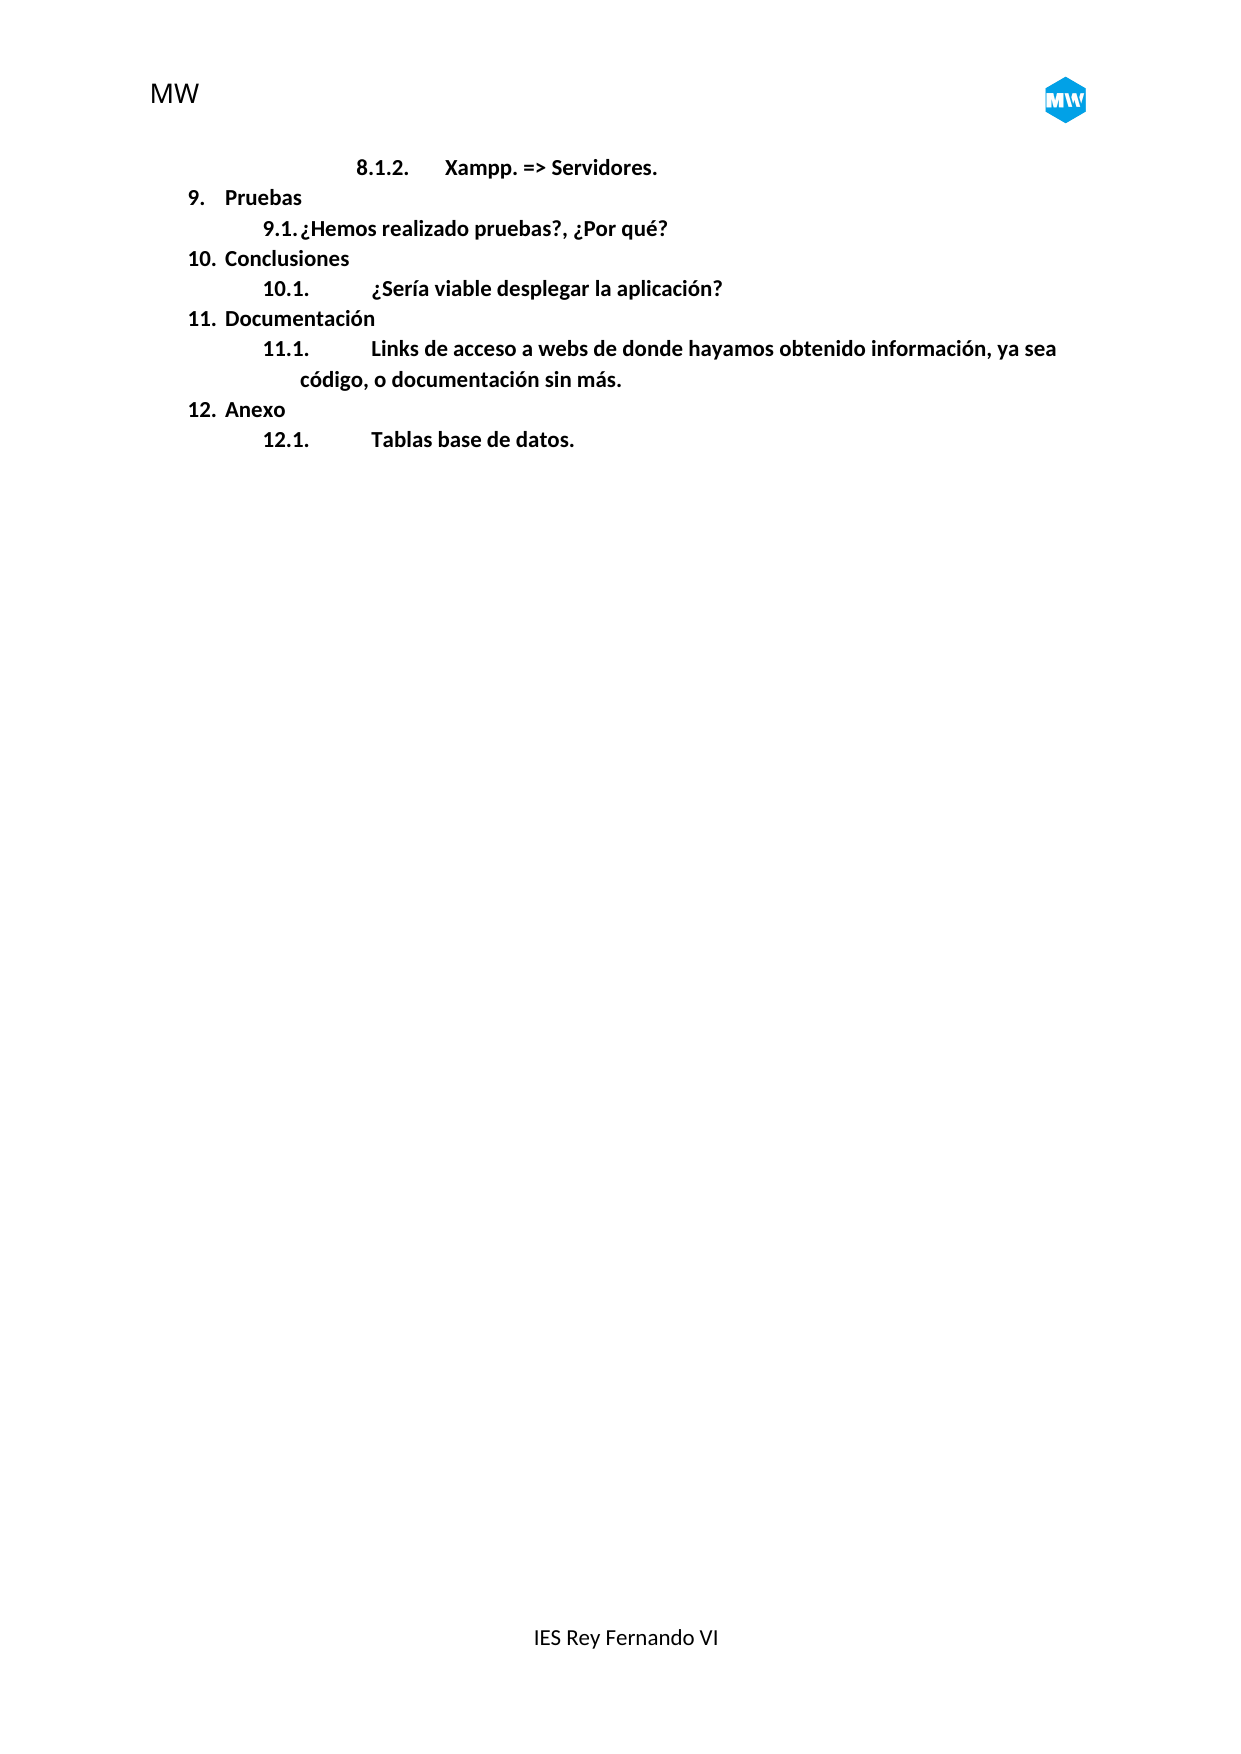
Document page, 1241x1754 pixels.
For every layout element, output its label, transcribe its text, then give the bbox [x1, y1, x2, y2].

list Xampp. => Servidores. [356, 153, 1090, 181]
list ¿Sería viable desplegar la aplicación? [262, 274, 1090, 302]
list ¿Hemos realizado pruebas?, ¿Por qué? [262, 214, 1090, 242]
list Pruebas [187, 183, 1090, 212]
list Links de acceso a webs de donde hayamos obtenido información, ya sea código, o documentación sin más. [262, 334, 1090, 393]
list Conclusiones [187, 244, 1090, 272]
list Documentación [187, 304, 1090, 332]
list Anexo [187, 395, 1090, 423]
picture [1040, 75, 1091, 126]
list Tablas base de datos. [262, 425, 1090, 453]
